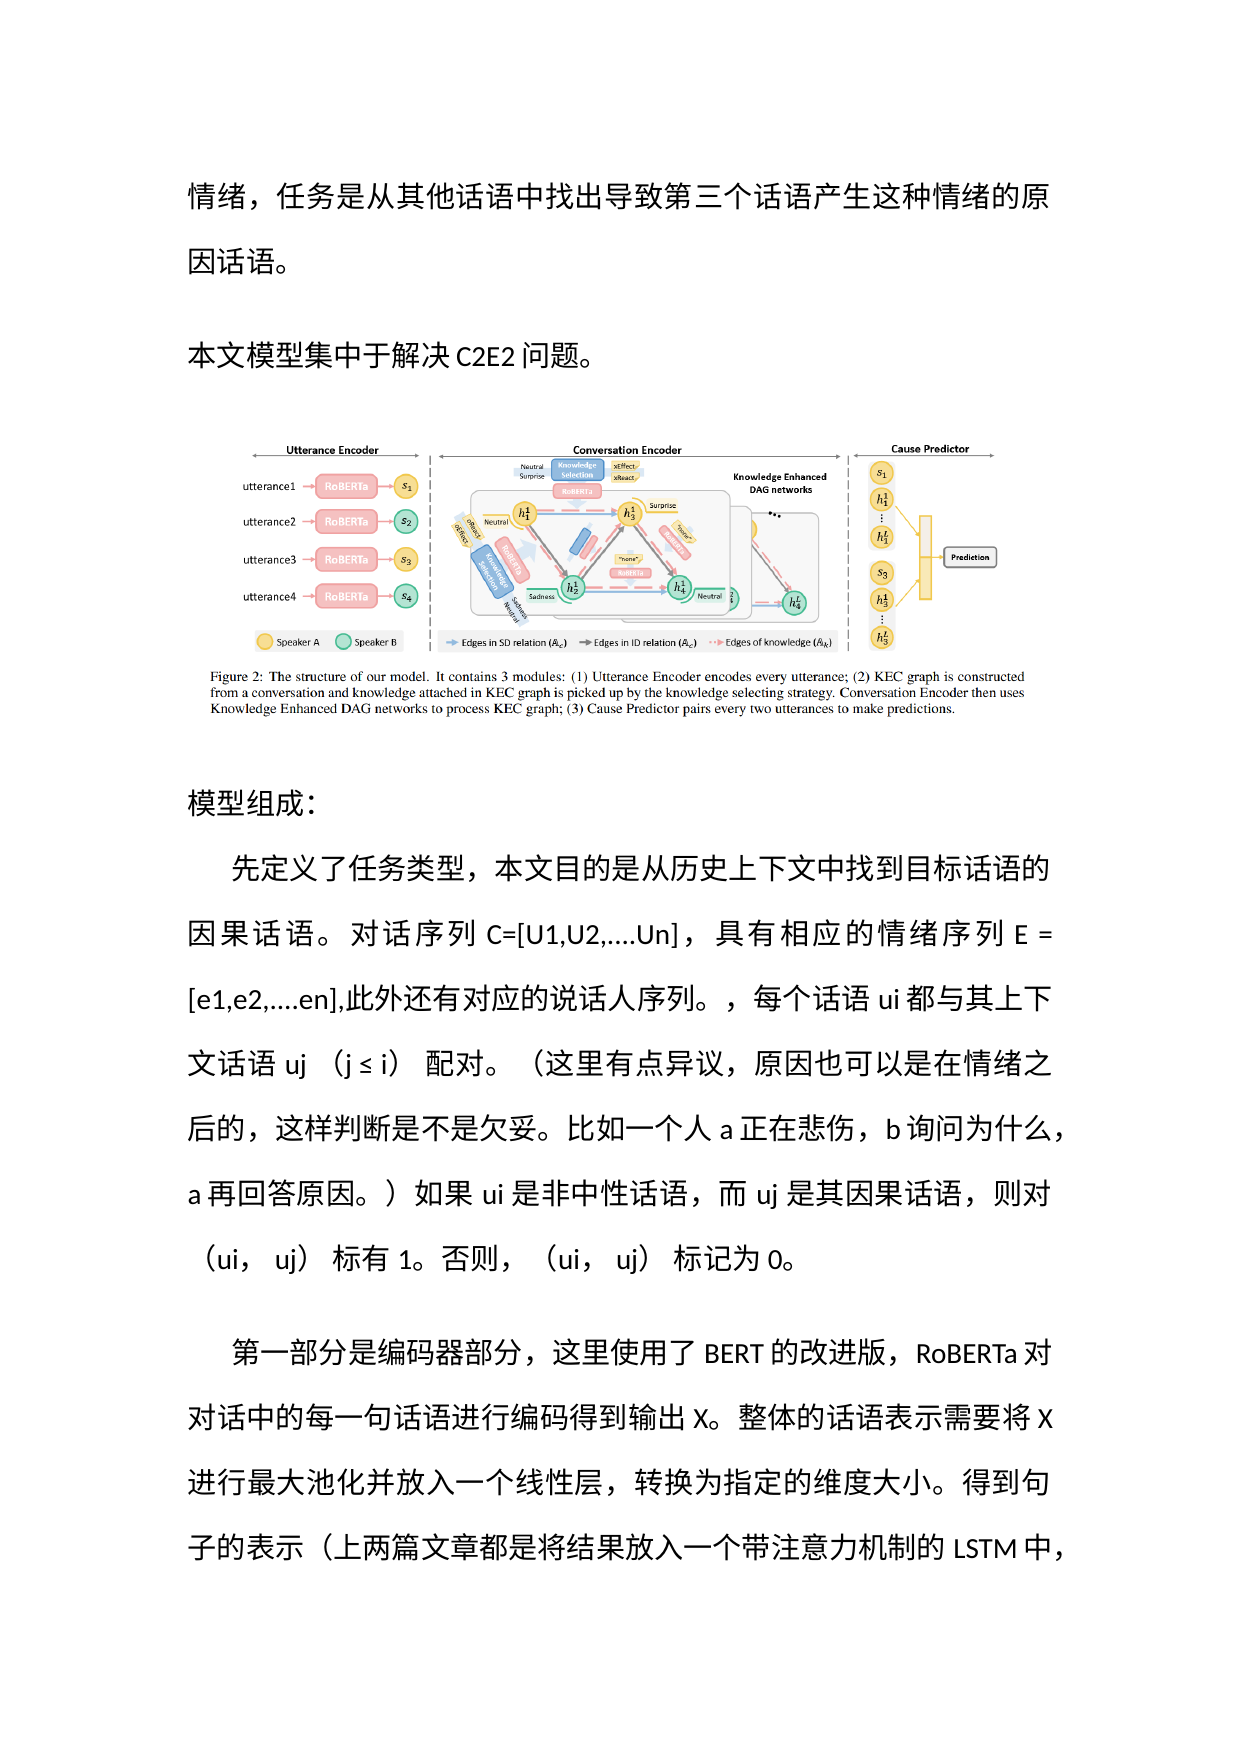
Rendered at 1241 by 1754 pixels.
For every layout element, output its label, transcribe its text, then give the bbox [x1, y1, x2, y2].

picture [187, 415, 1053, 730]
list 模型组成： 先定义了任务类型，本文目的是从历史上下文中找到目标话语的因果话语。对话序列C=[U1,U2,....Un]，具有相应的情绪序列E = [e1,e2,....en],此外还有对应的说话人序列。，每个话语 ui 都与其上下文话语 uj （j ≤ i） 配对。（这里有点异议，原因也可以是在情绪之后的，这样判断是不是欠妥。比如一个人a正在悲伤，b询问为什么，a再回答原因。）如果 ui 是非中性话语，而 uj 是其因果话语，则对 （ui， uj） 标有 1。否则，（ui， uj） 标记为 0。 [187, 769, 1053, 1289]
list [187, 162, 1053, 292]
list 本文模型集中于解决C2E2问题。 [187, 321, 1053, 386]
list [187, 1319, 1053, 1579]
